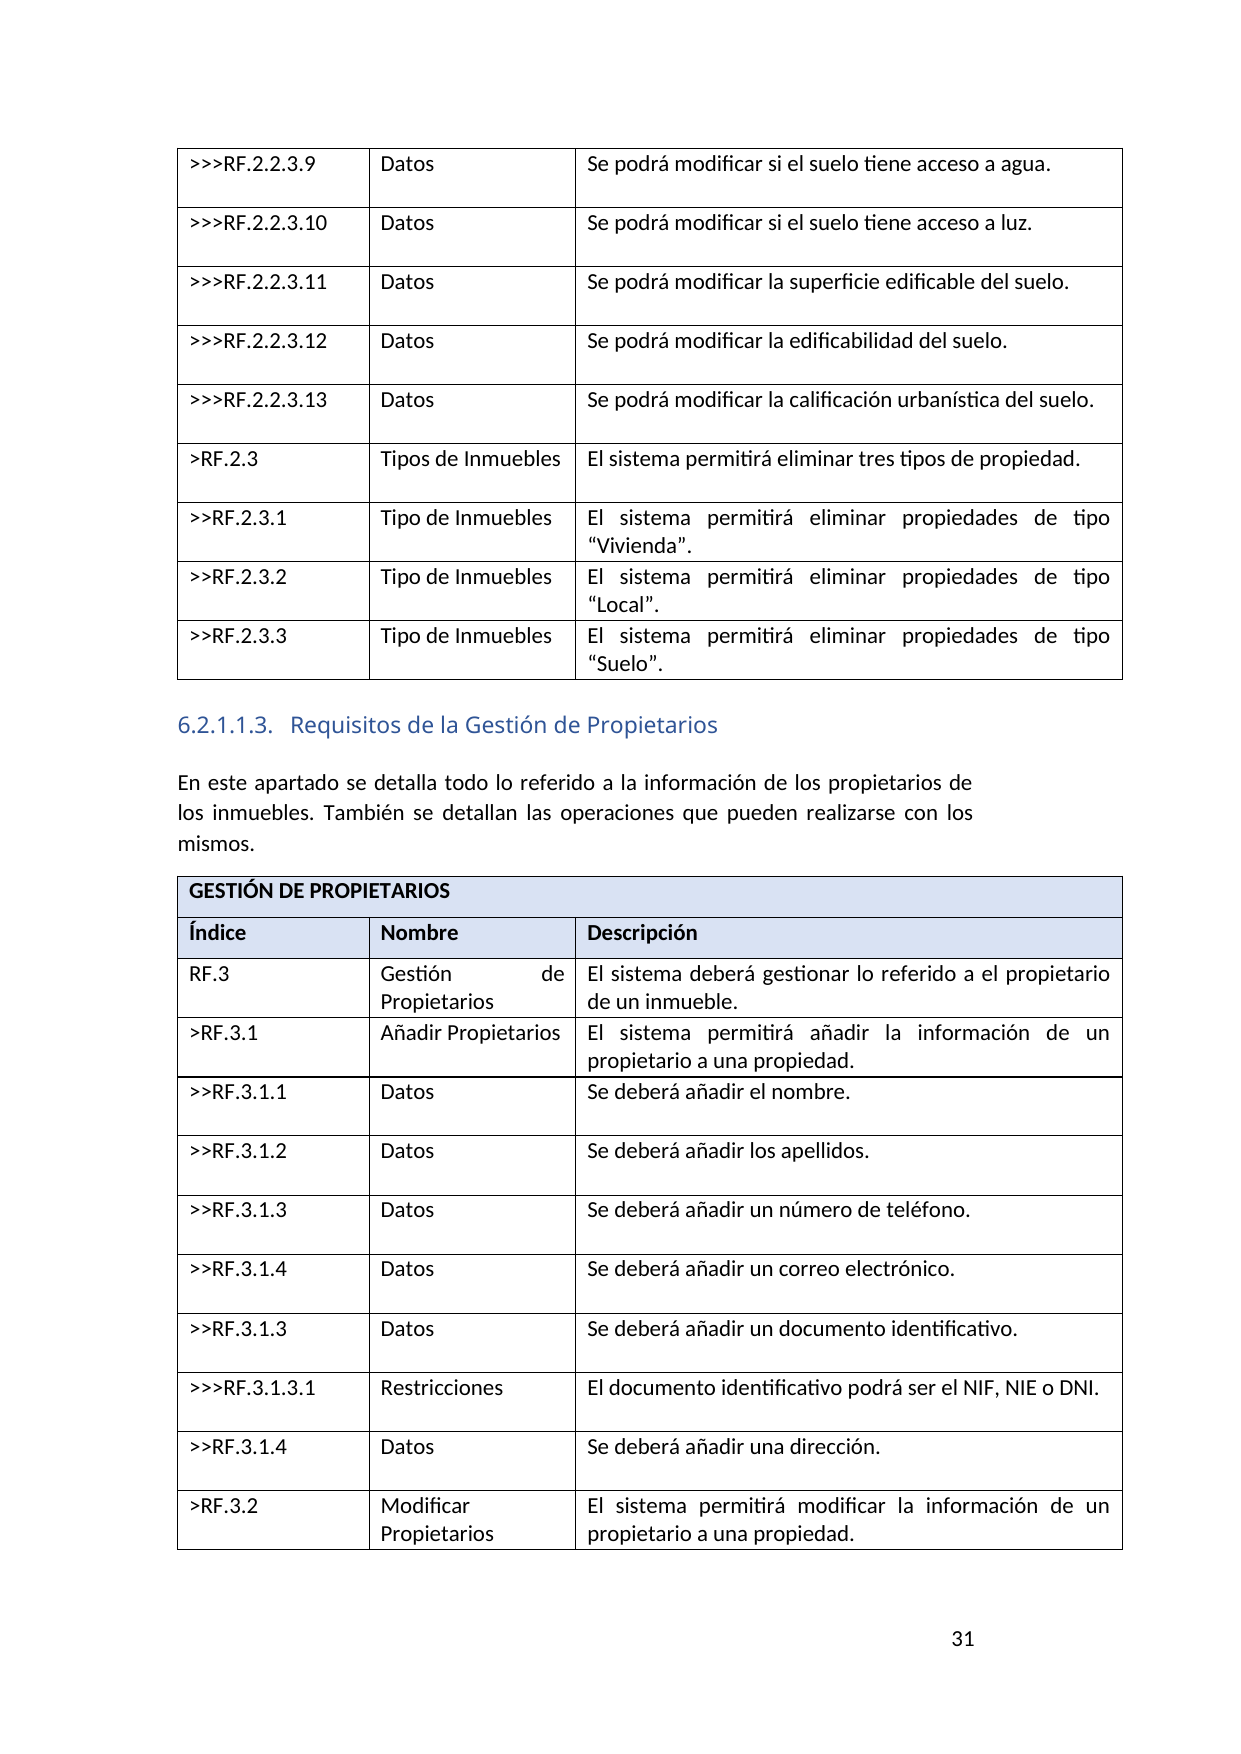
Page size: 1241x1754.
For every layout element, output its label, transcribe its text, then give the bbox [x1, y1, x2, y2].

table_cell >>>RF.2.2.3.9 [178, 149, 369, 207]
table_cell >>>RF.2.2.3.12 [178, 326, 369, 384]
table_cell Restricciones [370, 1373, 575, 1431]
table_cell Se deberá añadir un correo electrónico. [576, 1255, 1122, 1313]
table_cell >>RF.3.1.1 [178, 1078, 369, 1135]
table_header GESTIÓN DE PROPIETARIOS [178, 877, 1122, 917]
table_cell Datos [370, 326, 575, 384]
table_cell RF.3 [178, 959, 369, 1017]
text En este apartado se detalla todo lo referido a la información de los propietarios de los inmuebles. También se detallan las operaciones que pueden realizarse con los mismos. [177, 768, 974, 857]
table_cell Se deberá añadir el nombre. [576, 1078, 1122, 1135]
table_cell El sistema permitirá añadir la información de un propietario a una propiedad. [576, 1018, 1122, 1076]
table_cell Datos [370, 149, 575, 207]
table_cell Se deberá añadir una dirección. [576, 1432, 1122, 1490]
table_cell Datos [370, 267, 575, 325]
table_cell >>RF.2.3.2 [178, 562, 369, 620]
table_cell El sistema permitirá eliminar propiedades de tipo “Local”. [576, 562, 1122, 620]
table_cell Se deberá añadir un documento identificativo. [576, 1314, 1122, 1372]
table_cell Se deberá añadir los apellidos. [576, 1136, 1122, 1194]
subtitle Requisitos de la Gestión de Propietarios [177, 709, 974, 741]
table_cell >>RF.3.1.4 [178, 1432, 369, 1490]
table_cell >>RF.2.3.3 [178, 621, 369, 679]
table_cell >>>RF.3.1.3.1 [178, 1373, 369, 1431]
table_cell >>RF.3.1.3 [178, 1196, 369, 1253]
table_cell Tipo de Inmuebles [370, 621, 575, 679]
table_cell El documento identificativo podrá ser el NIF, NIE o DNI. [576, 1373, 1122, 1431]
table_cell Modificar Propietarios [370, 1491, 575, 1549]
table_cell Datos [370, 385, 575, 443]
table_cell El sistema permitirá eliminar propiedades de tipo “Suelo”. [576, 621, 1122, 679]
table_cell >>RF.3.1.2 [178, 1136, 369, 1194]
table_cell >RF.2.3 [178, 444, 369, 502]
table_cell Datos [370, 1136, 575, 1194]
table_cell Se podrá modificar si el suelo tiene acceso a luz. [576, 208, 1122, 266]
table_cell Índice [178, 918, 369, 958]
table_cell >>RF.3.1.4 [178, 1255, 369, 1313]
table_cell Se podrá modificar la superficie edificable del suelo. [576, 267, 1122, 325]
table_cell >RF.3.1 [178, 1018, 369, 1076]
table_cell Descripción [576, 918, 1122, 958]
table_cell Datos [370, 208, 575, 266]
table_cell Tipo de Inmuebles [370, 503, 575, 561]
table_cell Datos [370, 1196, 575, 1253]
table_cell Tipos de Inmuebles [370, 444, 575, 502]
table_cell Datos [370, 1314, 575, 1372]
table_cell >>RF.2.3.1 [178, 503, 369, 561]
table_cell >>>RF.2.2.3.11 [178, 267, 369, 325]
table_cell >>RF.3.1.3 [178, 1314, 369, 1372]
table_cell El sistema deberá gestionar lo referido a el propietario de un inmueble. [576, 959, 1122, 1017]
table_cell >RF.3.2 [178, 1491, 369, 1549]
table_cell Se podrá modificar si el suelo tiene acceso a agua. [576, 149, 1122, 207]
table_cell El sistema permitirá eliminar propiedades de tipo “Vivienda”. [576, 503, 1122, 561]
table_cell Nombre [370, 918, 575, 958]
table_cell Datos [370, 1432, 575, 1490]
table_cell El sistema permitirá modificar la información de un propietario a una propiedad. [576, 1491, 1122, 1549]
table_cell Gestión de Propietarios [370, 959, 575, 1017]
table_cell Añadir Propietarios [370, 1018, 575, 1076]
table_cell Datos [370, 1255, 575, 1313]
table_cell Se podrá modificar la calificación urbanística del suelo. [576, 385, 1122, 443]
table_cell Se podrá modificar la edificabilidad del suelo. [576, 326, 1122, 384]
table_cell El sistema permitirá eliminar tres tipos de propiedad. [576, 444, 1122, 502]
table_cell >>>RF.2.2.3.13 [178, 385, 369, 443]
table_cell >>>RF.2.2.3.10 [178, 208, 369, 266]
table_cell Datos [370, 1078, 575, 1135]
table_cell Tipo de Inmuebles [370, 562, 575, 620]
table_cell Se deberá añadir un número de teléfono. [576, 1196, 1122, 1253]
